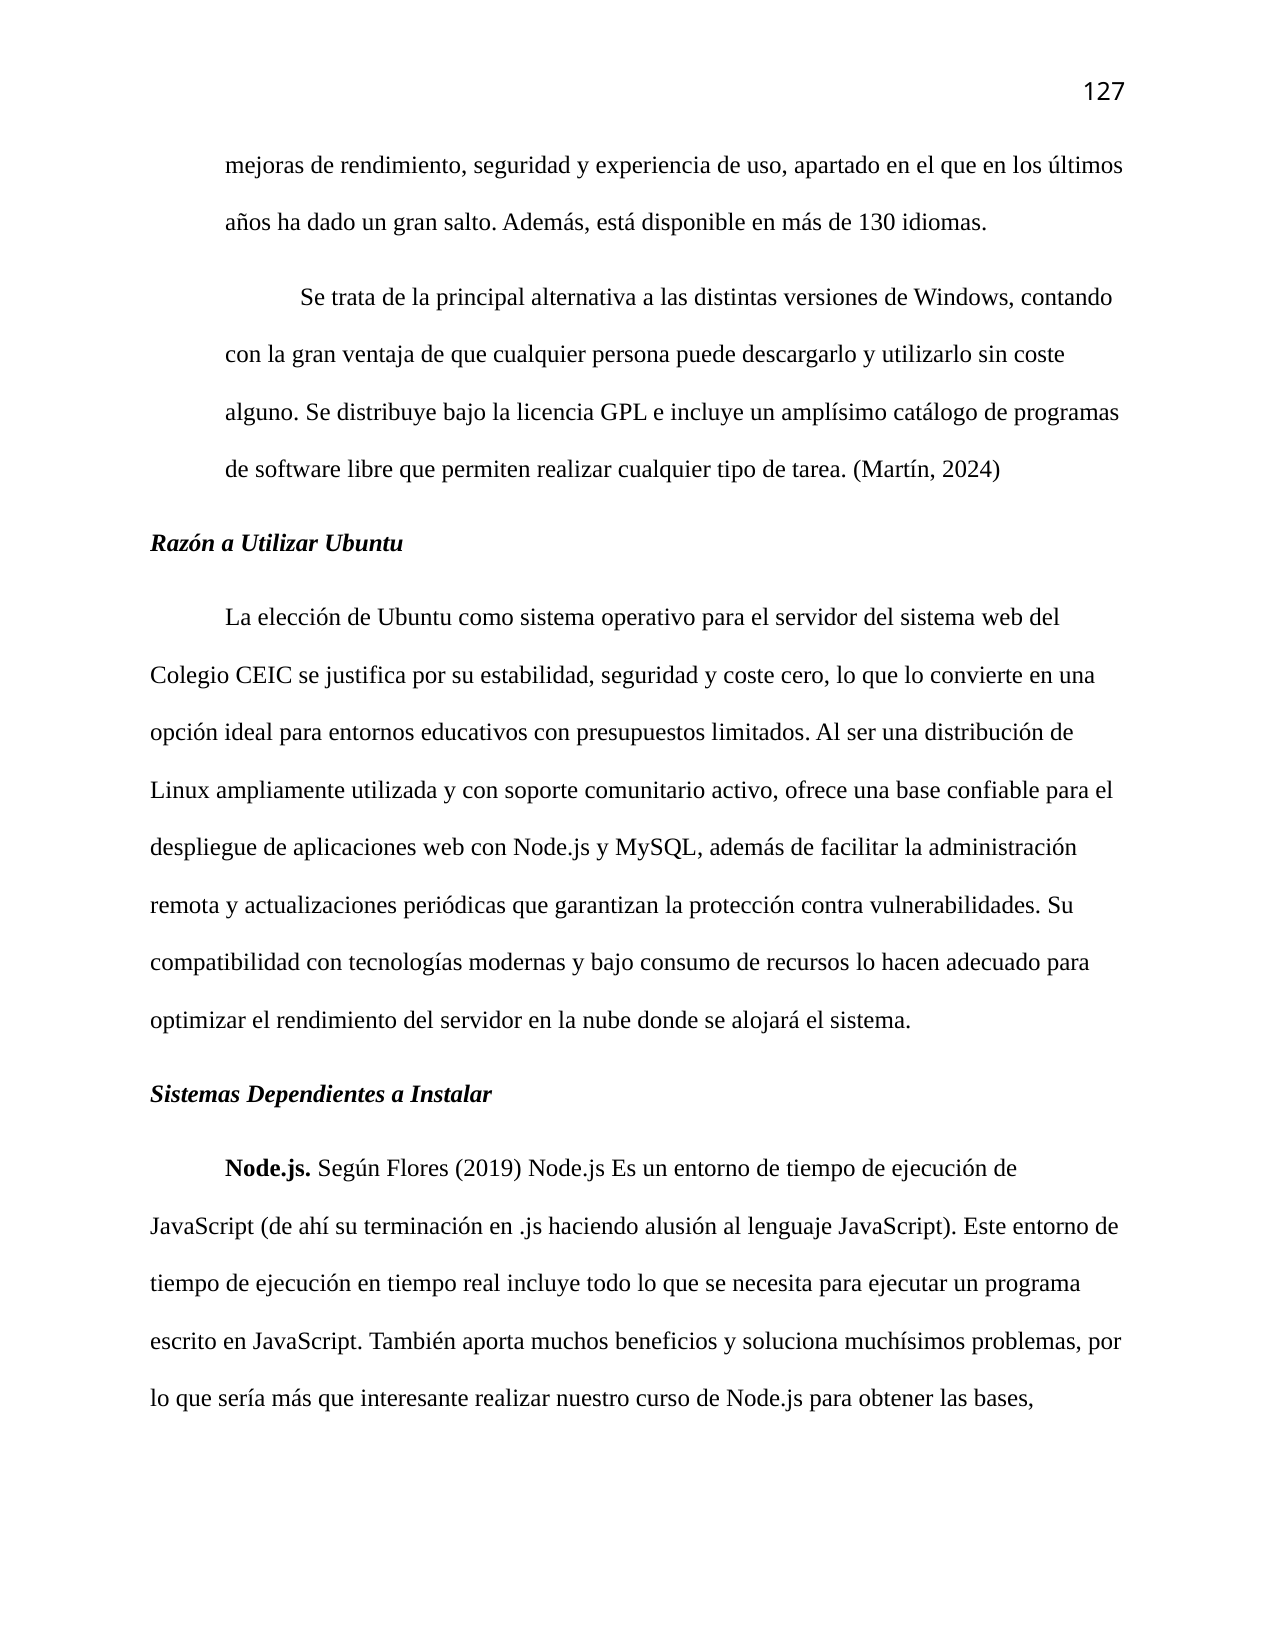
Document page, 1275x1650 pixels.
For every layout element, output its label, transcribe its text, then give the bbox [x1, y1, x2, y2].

text Se trata de la principal alternativa a las distintas versiones de Windows, contando con la gran ventaja de que cualquier persona puede descargarlo y utilizarlo sin coste alguno. Se distribuye bajo la licencia GPL e incluye un amplísimo catálogo de programas de software libre que permiten realizar cualquier tipo de tarea. (Martín, 2024) [225, 282, 1125, 483]
subtitle Sistemas Dependientes a Instalar [150, 1079, 1125, 1108]
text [150, 1153, 1125, 1412]
subtitle Razón a Utilizar Ubuntu [150, 528, 1125, 557]
text La elección de Ubuntu como sistema operativo para el servidor del sistema web del Colegio CEIC se justifica por su estabilidad, seguridad y coste cero, lo que lo convierte en una opción ideal para entornos educativos con presupuestos limitados. Al ser una distribución de Linux ampliamente utilizada y con soporte comunitario activo, ofrece una base confiable para el despliegue de aplicaciones web con Node.js y MySQL, además de facilitar la administración remota y actualizaciones periódicas que garantizan la protección contra vulnerabilidades. Su compatibilidad con tecnologías modernas y bajo consumo de recursos lo hacen adecuado para optimizar el rendimiento del servidor en la nube donde se alojará el sistema. [150, 602, 1125, 1034]
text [225, 150, 1125, 236]
